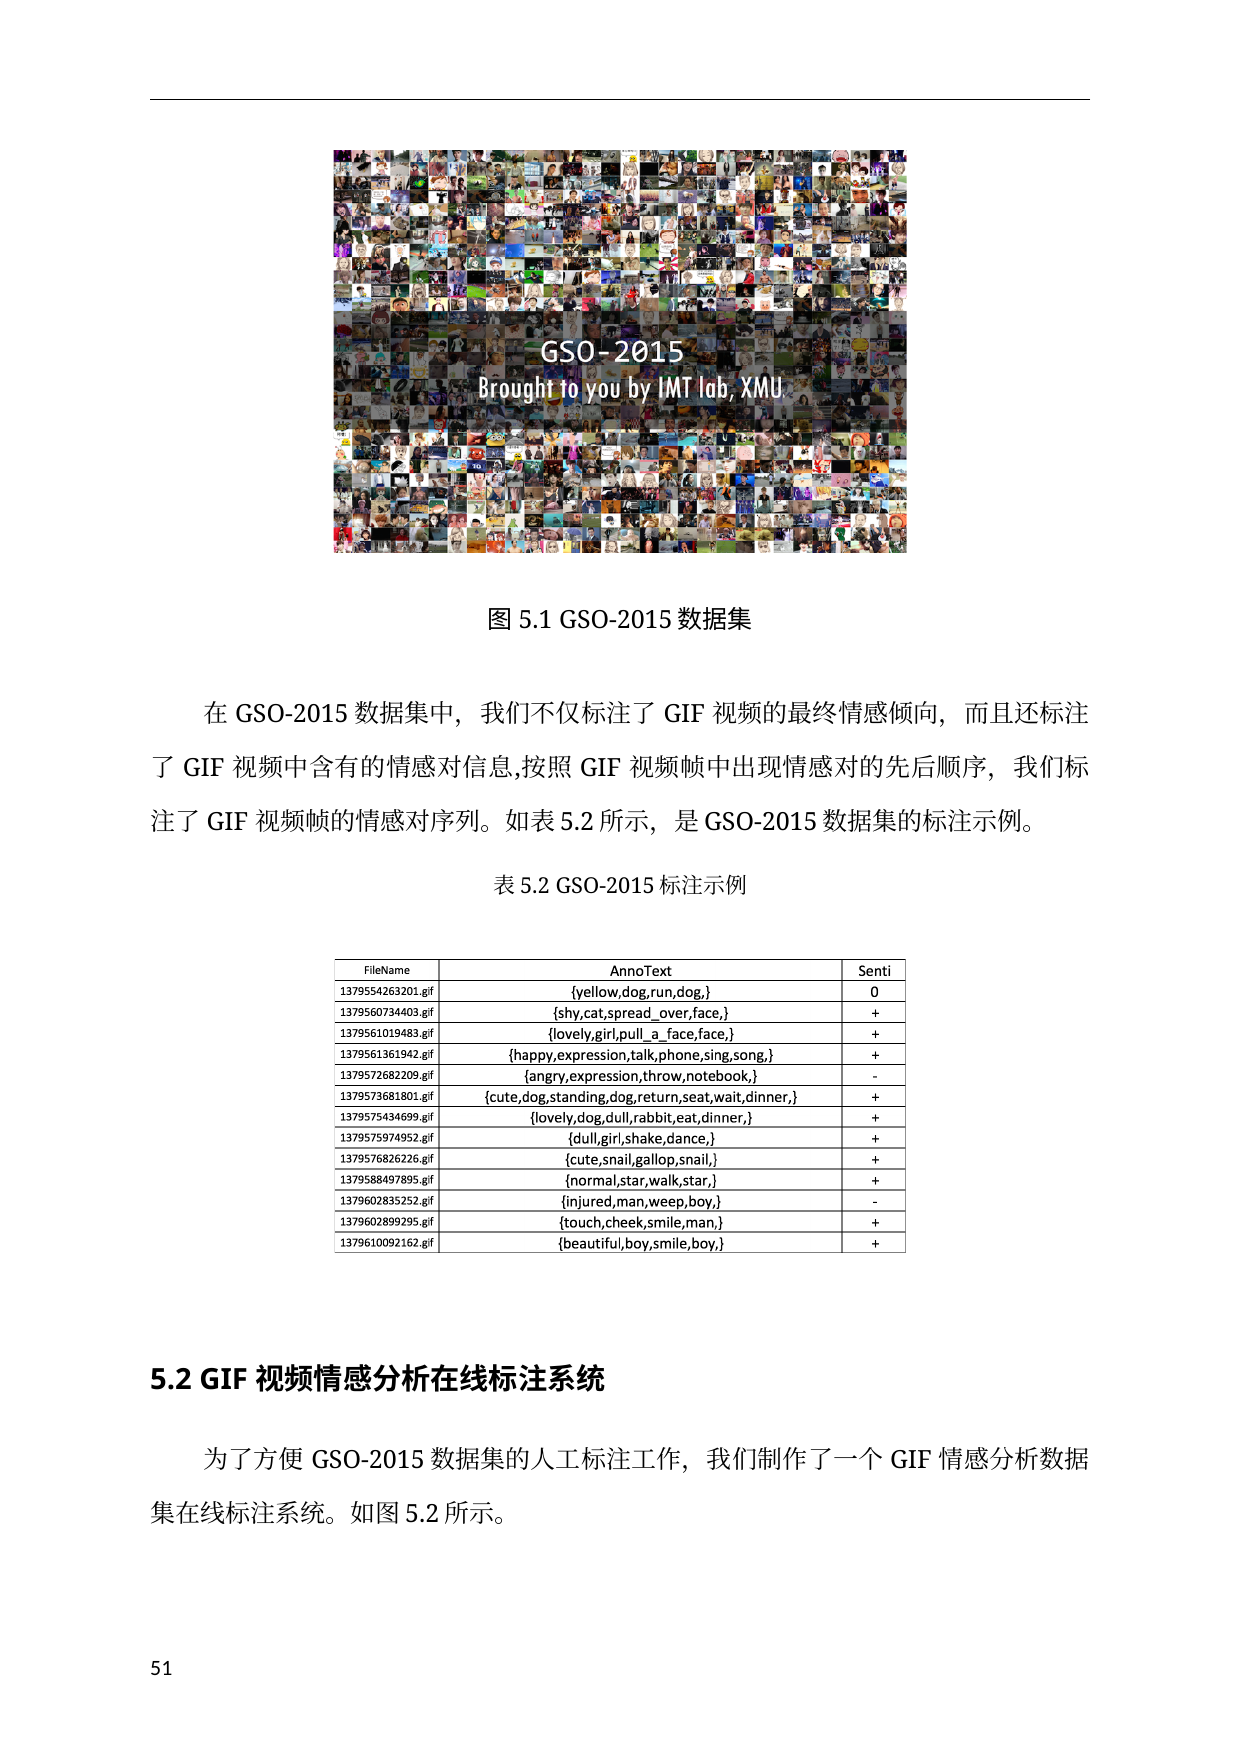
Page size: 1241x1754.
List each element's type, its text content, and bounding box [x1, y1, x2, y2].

text 表5.2 GSO-2015标注示例 [150, 868, 1090, 899]
text 为了方便 GSO-2015数据集的人工标注工作，我们制作了一个GIF 情感分析数据集在线标注系统。如图5.2所示。 [150, 1439, 1090, 1529]
text 图 5.1 GSO-2015数据集 [150, 600, 1090, 636]
picture [333, 150, 907, 553]
text 在 GSO-2015数据集中，我们不仅标注了 GIF 视频的最终情感倾向，而且还标注了 GIF 视频中含有的情感对信息,按照 GIF 视频帧中出现情感对的先后顺序，我们标注了 GIF 视频帧的情感对序列。如表5.2所示，是GSO-2015数据集的标注示例。 [150, 693, 1090, 837]
text 5.2 GIF 视频情感分析在线标注系统 [150, 1356, 1090, 1398]
picture [334, 959, 906, 1253]
